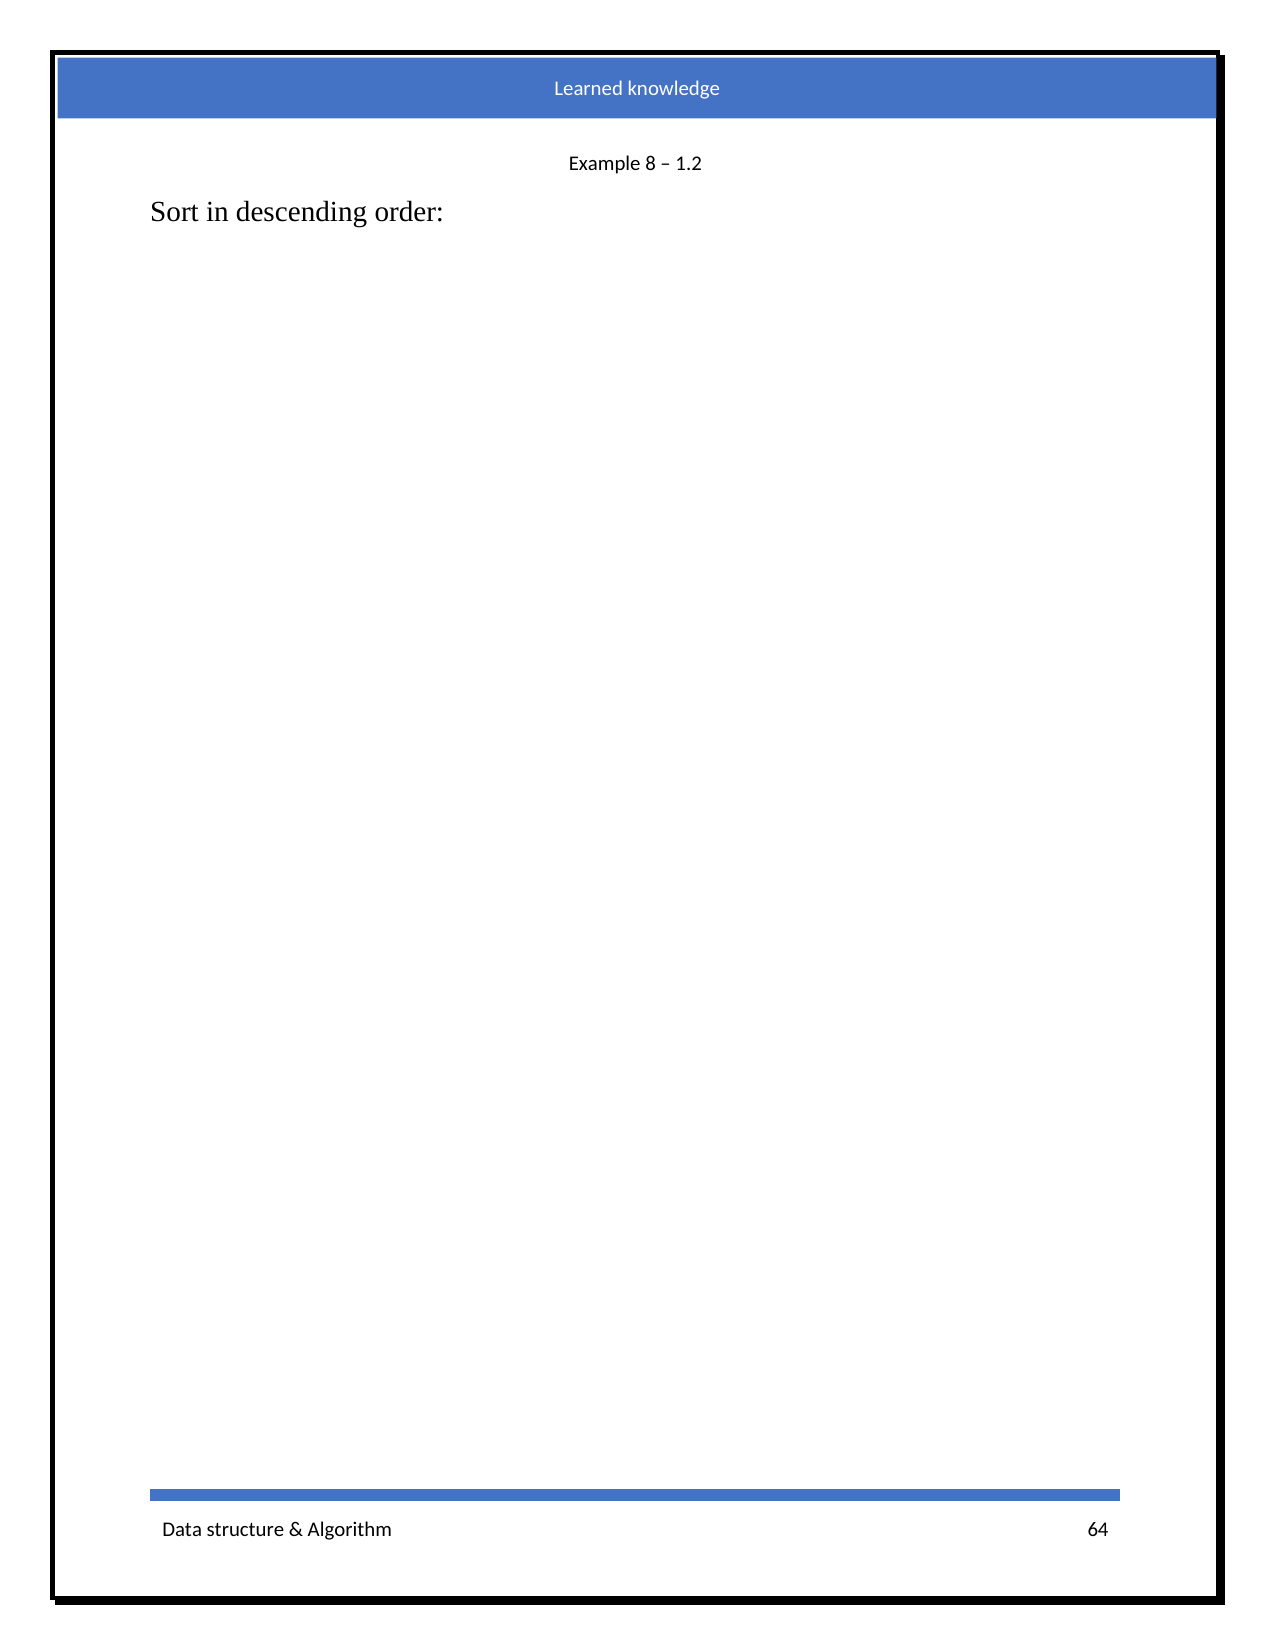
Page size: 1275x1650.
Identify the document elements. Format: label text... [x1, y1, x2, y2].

text Example 8 – 1.2 [150, 150, 1120, 175]
text Sort in descending order: [150, 194, 1120, 228]
